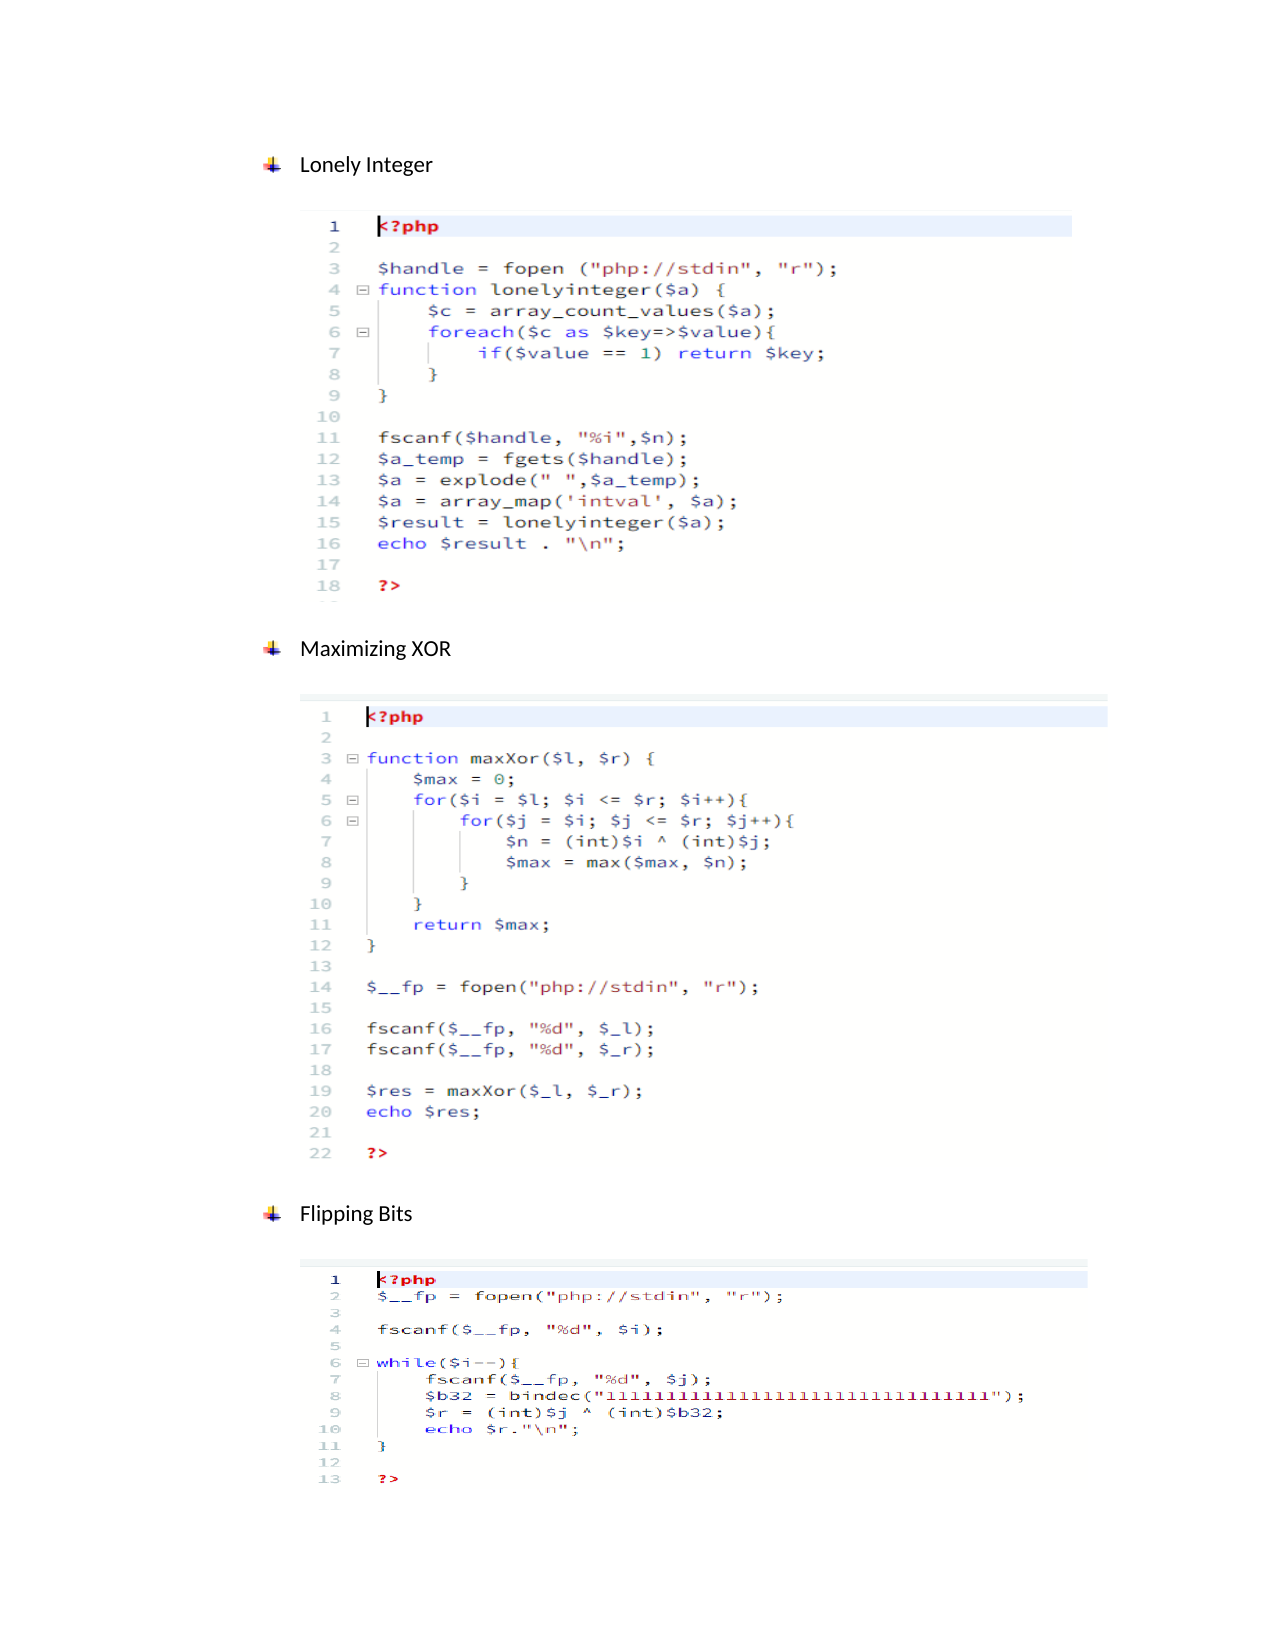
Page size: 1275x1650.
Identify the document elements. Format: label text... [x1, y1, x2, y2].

picture [300, 210, 1072, 602]
picture [263, 1204, 281, 1222]
picture [300, 694, 1108, 1167]
list Flipping Bits [262, 1199, 1125, 1227]
picture [263, 639, 281, 656]
picture [300, 1259, 1088, 1489]
list Lonely Integer [262, 150, 1125, 178]
list Maximizing XOR [262, 634, 1125, 662]
picture [263, 155, 281, 173]
